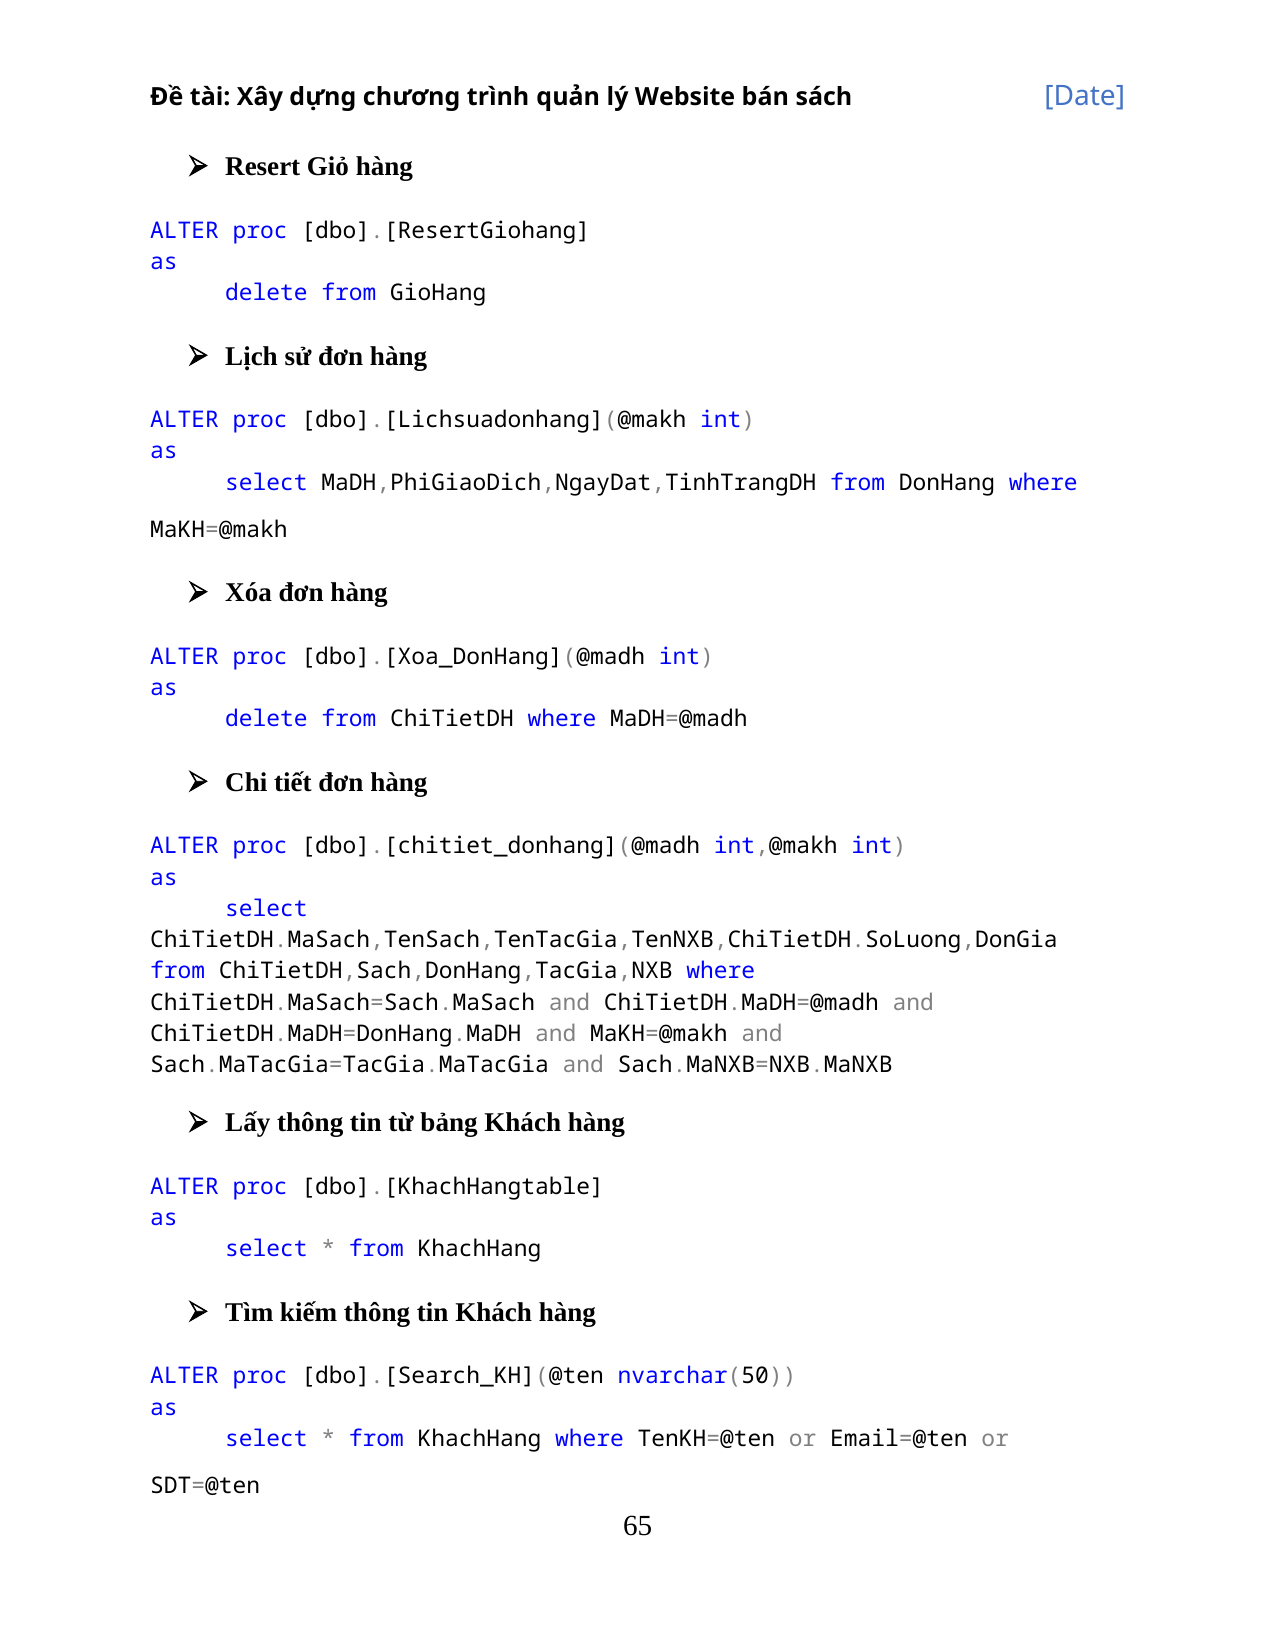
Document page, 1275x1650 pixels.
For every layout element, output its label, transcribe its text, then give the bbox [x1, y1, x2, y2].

text ALTER proc [dbo].[Search_KH](@ten nvarchar(50)) [150, 1359, 1125, 1391]
list Tìm kiếm thông tin Khách hàng [187, 1296, 1125, 1327]
list Lấy thông tin từ bảng Khách hàng [187, 1106, 1125, 1137]
text ALTER proc [dbo].[Lichsuadonhang](@makh int) [150, 403, 1125, 434]
text delete from ChiTietDH where MaDH=@madh [150, 702, 1125, 733]
text select ChiTietDH.MaSach,TenSach,TenTacGia,TenNXB,ChiTietDH.SoLuong,DonGia from ChiTietDH,Sach,DonHang,TacGia,NXB where ChiTietDH.MaSach=Sach.MaSach and ChiTietDH.MaDH=@madh and ChiTietDH.MaDH=DonHang.MaDH and MaKH=@makh and Sach.MaTacGia=TacGia.MaTacGia and Sach.MaNXB=NXB.MaNXB [150, 892, 1125, 1079]
list Xóa đơn hàng [187, 576, 1125, 607]
text ALTER proc [dbo].[Xoa_DonHang](@madh int) [150, 639, 1125, 671]
text as [150, 1201, 1125, 1232]
text select * from KhachHang [150, 1232, 1125, 1263]
text select MaDH,PhiGiaoDich,NgayDat,TinhTrangDH from DonHang where MaKH=@makh [150, 466, 1125, 544]
list Chi tiết đơn hàng [187, 766, 1125, 797]
text as [150, 1391, 1125, 1422]
text ALTER proc [dbo].[KhachHangtable] [150, 1170, 1125, 1201]
list Lịch sử đơn hàng [187, 339, 1125, 371]
text as [150, 860, 1125, 892]
text select * from KhachHang where TenKH=@ten or Email=@ten or SDT=@ten [150, 1422, 1125, 1500]
text as [150, 434, 1125, 466]
text ALTER proc [dbo].[chitiet_donhang](@madh int,@makh int) [150, 829, 1125, 860]
text as [150, 671, 1125, 702]
list Resert Giỏ hàng [187, 150, 1125, 181]
text delete from GioHang [150, 276, 1125, 307]
text ALTER proc [dbo].[ResertGiohang] [150, 213, 1125, 245]
text as [150, 245, 1125, 276]
